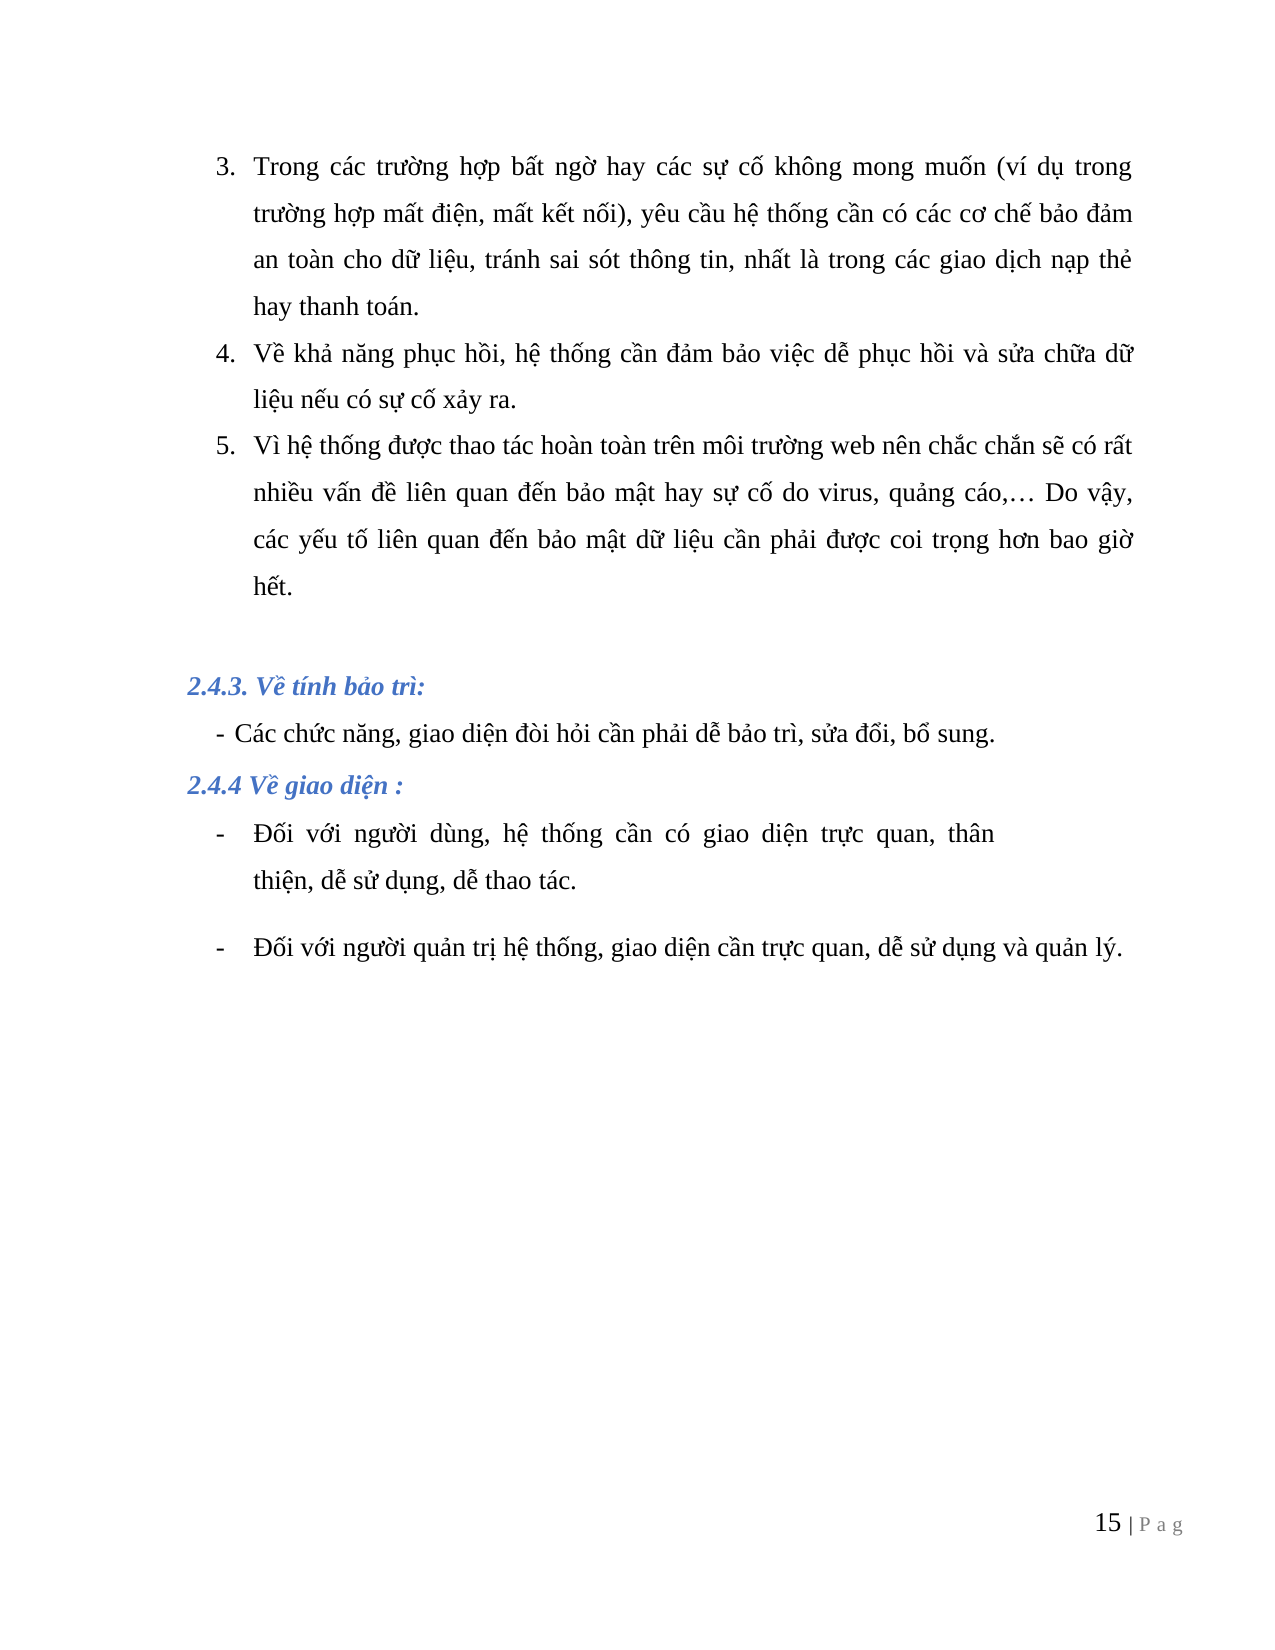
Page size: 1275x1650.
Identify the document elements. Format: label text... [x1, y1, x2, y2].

subtitle 2.4.4 Về giao diện : [187, 769, 1134, 801]
list Về khả năng phục hồi, hệ thống cần đảm bảo việc dễ phục hồi và sửa chữa dữ liệu nếu có sự cố xảy ra. [216, 337, 1134, 414]
list Đối với người quản trị hệ thống, giao diện cần trực quan, dễ sử dụng và quản lý. [216, 932, 1134, 963]
text - Các chức năng, giao diện đòi hỏi cần phải dễ bảo trì, sửa đổi, bổ sung. [216, 717, 1134, 749]
subtitle 2.4.3. Về tính bảo trì: [187, 670, 1134, 701]
list Trong các trường hợp bất ngờ hay các sự cố không mong muốn (ví dụ trong trường hợp mất điện, mất kết nối), yêu cầu hệ thống cần có các cơ chế bảo đảm an toàn cho dữ liệu, tránh sai sót thông tin, nhất là trong các giao dịch nạp thẻ hay thanh toán. [216, 150, 1134, 321]
list Vì hệ thống được thao tác hoàn toàn trên môi trường web nên chắc chắn sẽ có rất nhiều vấn đề liên quan đến bảo mật hay sự cố do virus, quảng cáo,… Do vậy, các yếu tố liên quan đến bảo mật dữ liệu cần phải được coi trọng hơn bao giờ hết. [216, 429, 1134, 601]
list Đối với người dùng, hệ thống cần có giao diện trực quan, thân thiện, dễ sử dụng, dễ thao tác. [216, 817, 995, 895]
